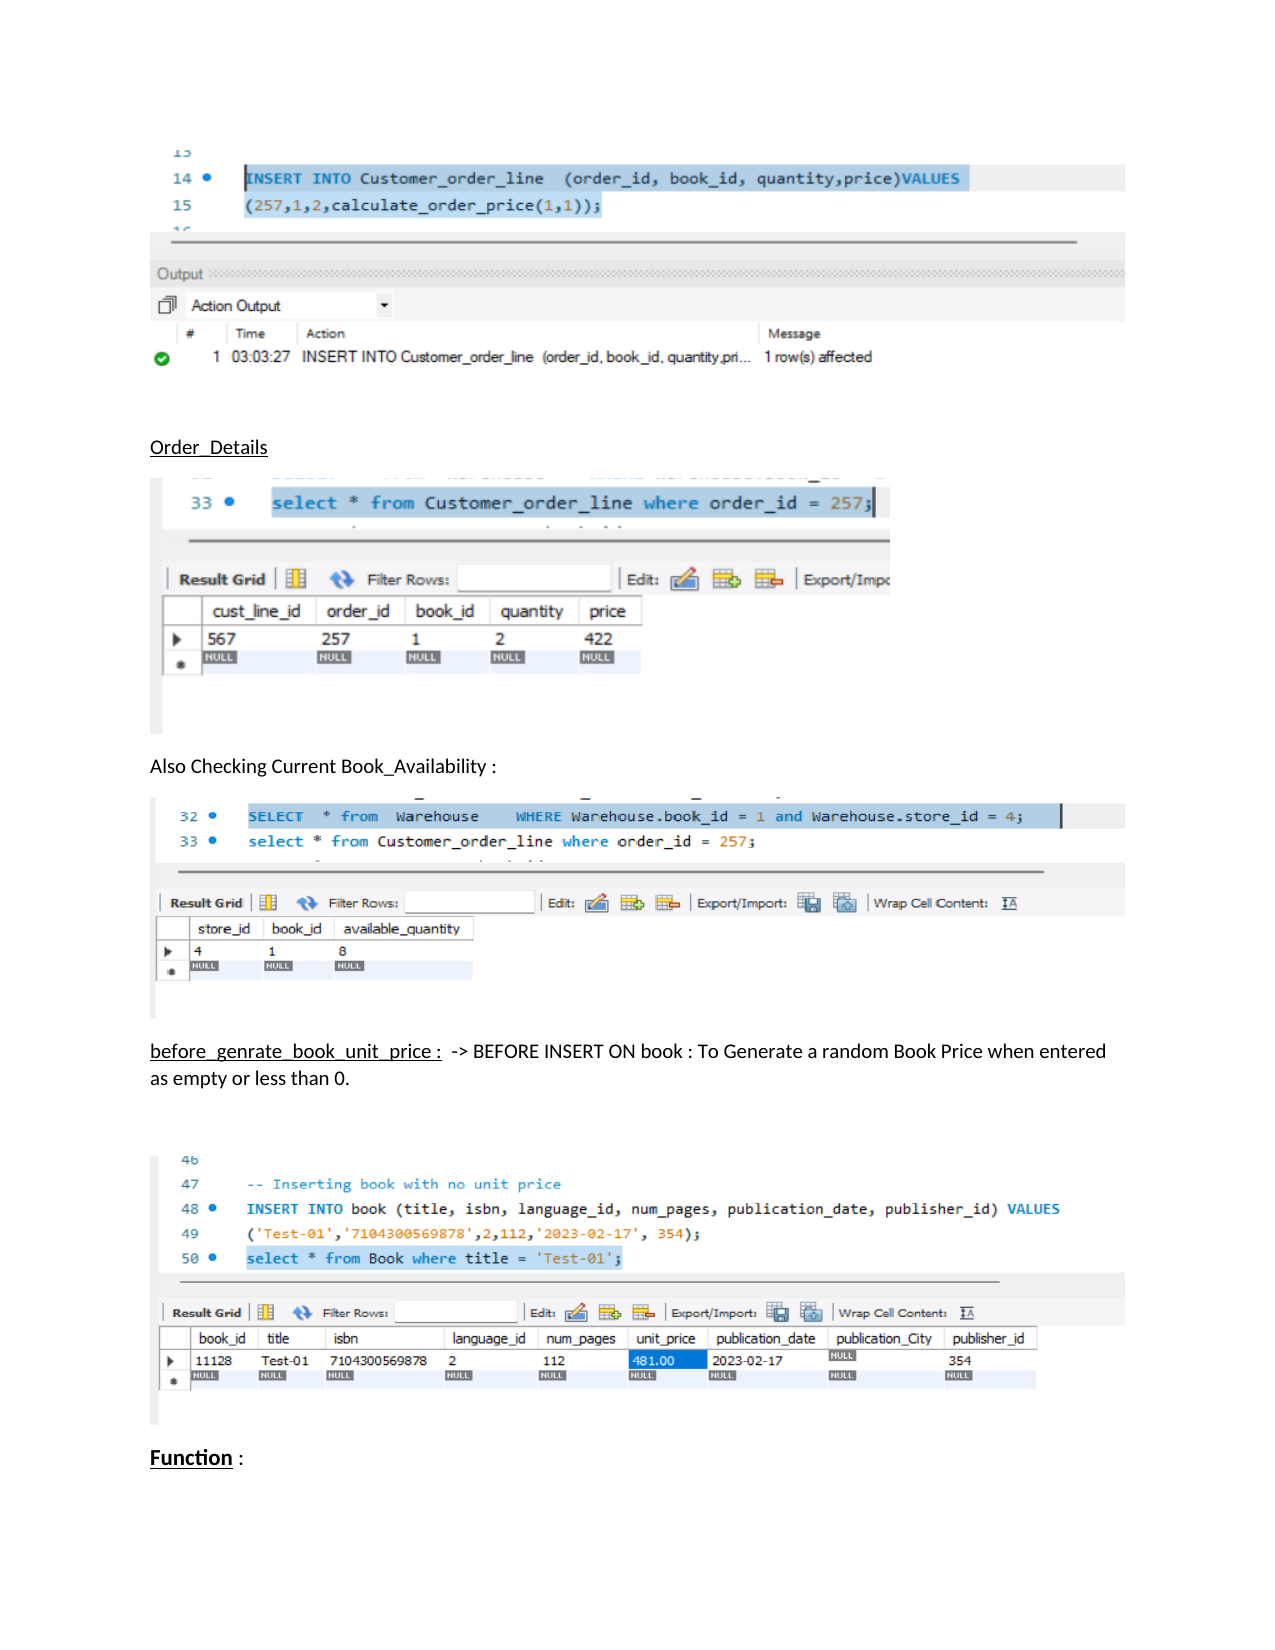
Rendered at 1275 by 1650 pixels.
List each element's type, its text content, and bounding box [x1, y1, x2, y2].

text before_genrate_book_unit_price : -> BEFORE INSERT ON book : To Generate a random Book Price when entered as empty or less than 0. [150, 1038, 1125, 1091]
text Order_Details [150, 434, 1125, 460]
text Function : [150, 1443, 1125, 1471]
text Also Checking Current Book_Availability : [150, 753, 1125, 778]
